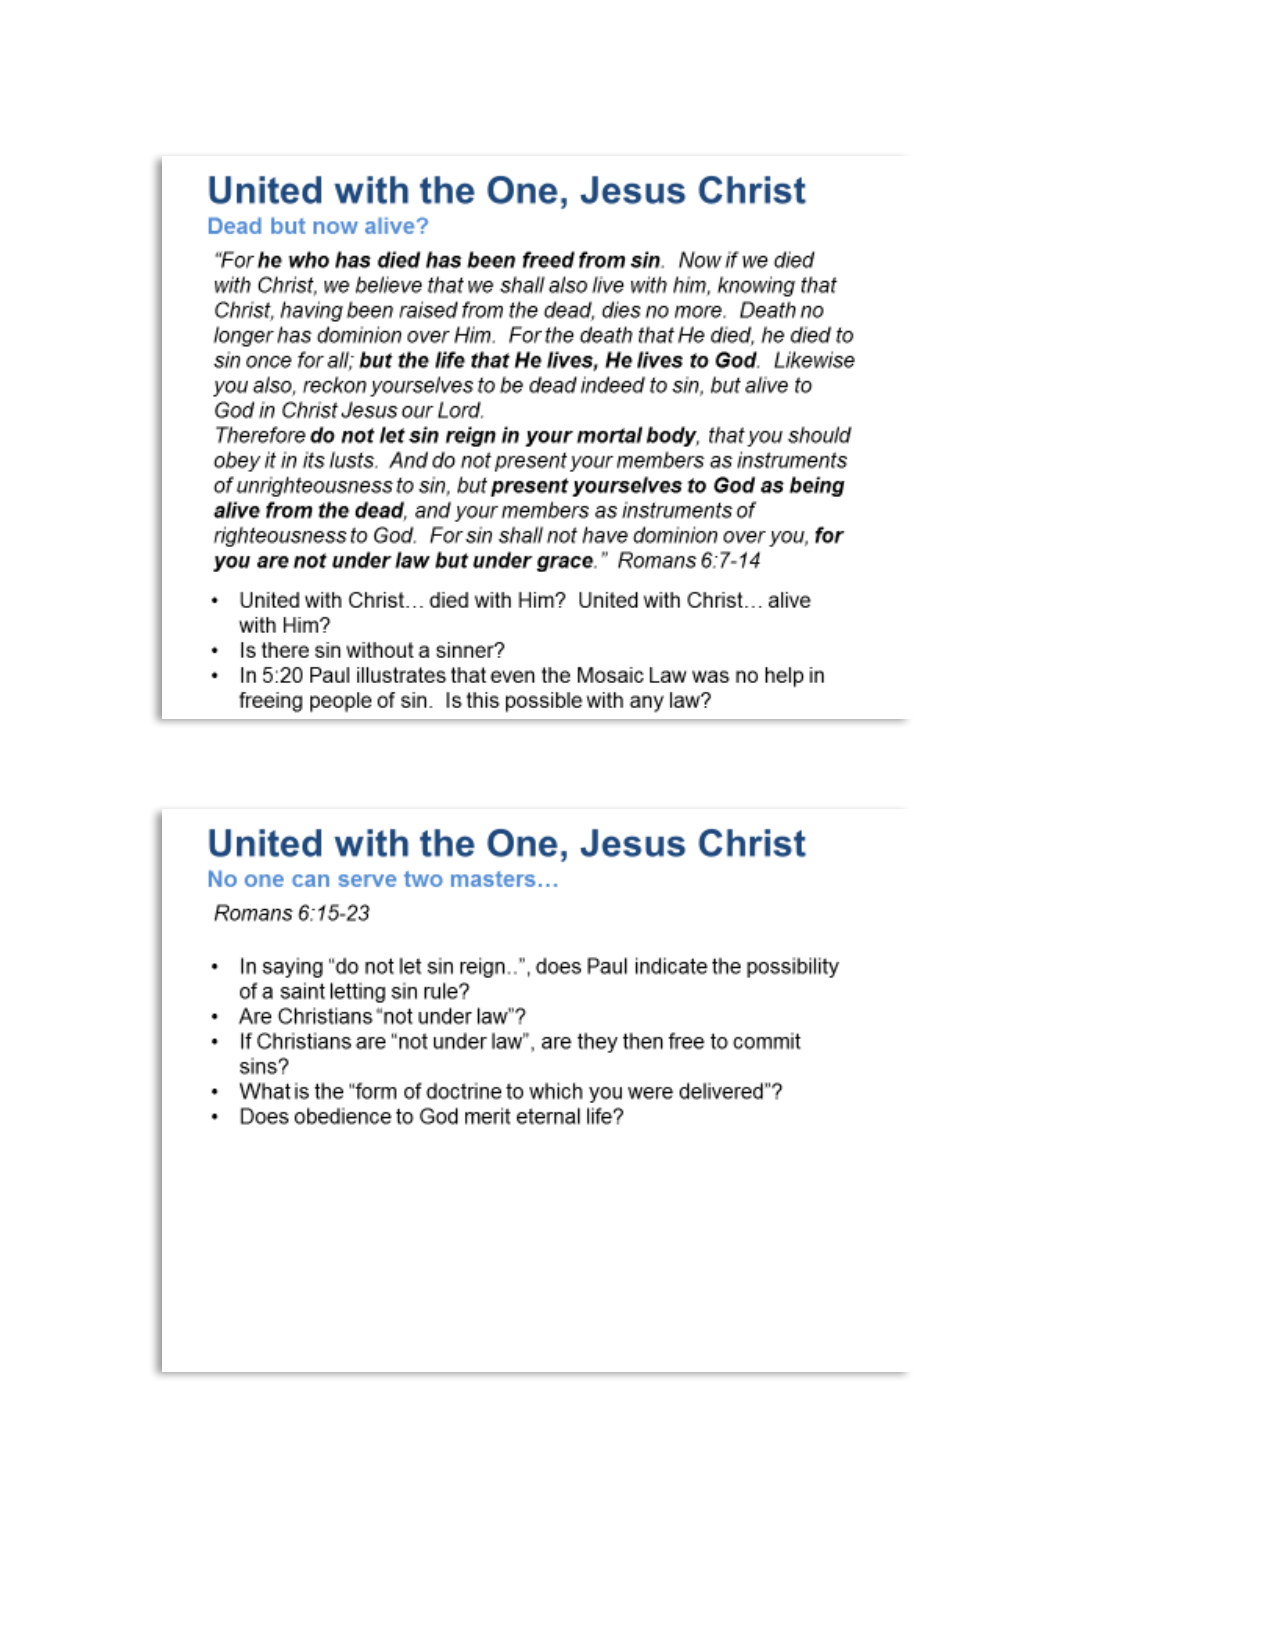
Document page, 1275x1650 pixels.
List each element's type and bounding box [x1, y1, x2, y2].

picture [162, 156, 913, 719]
picture [162, 809, 913, 1372]
